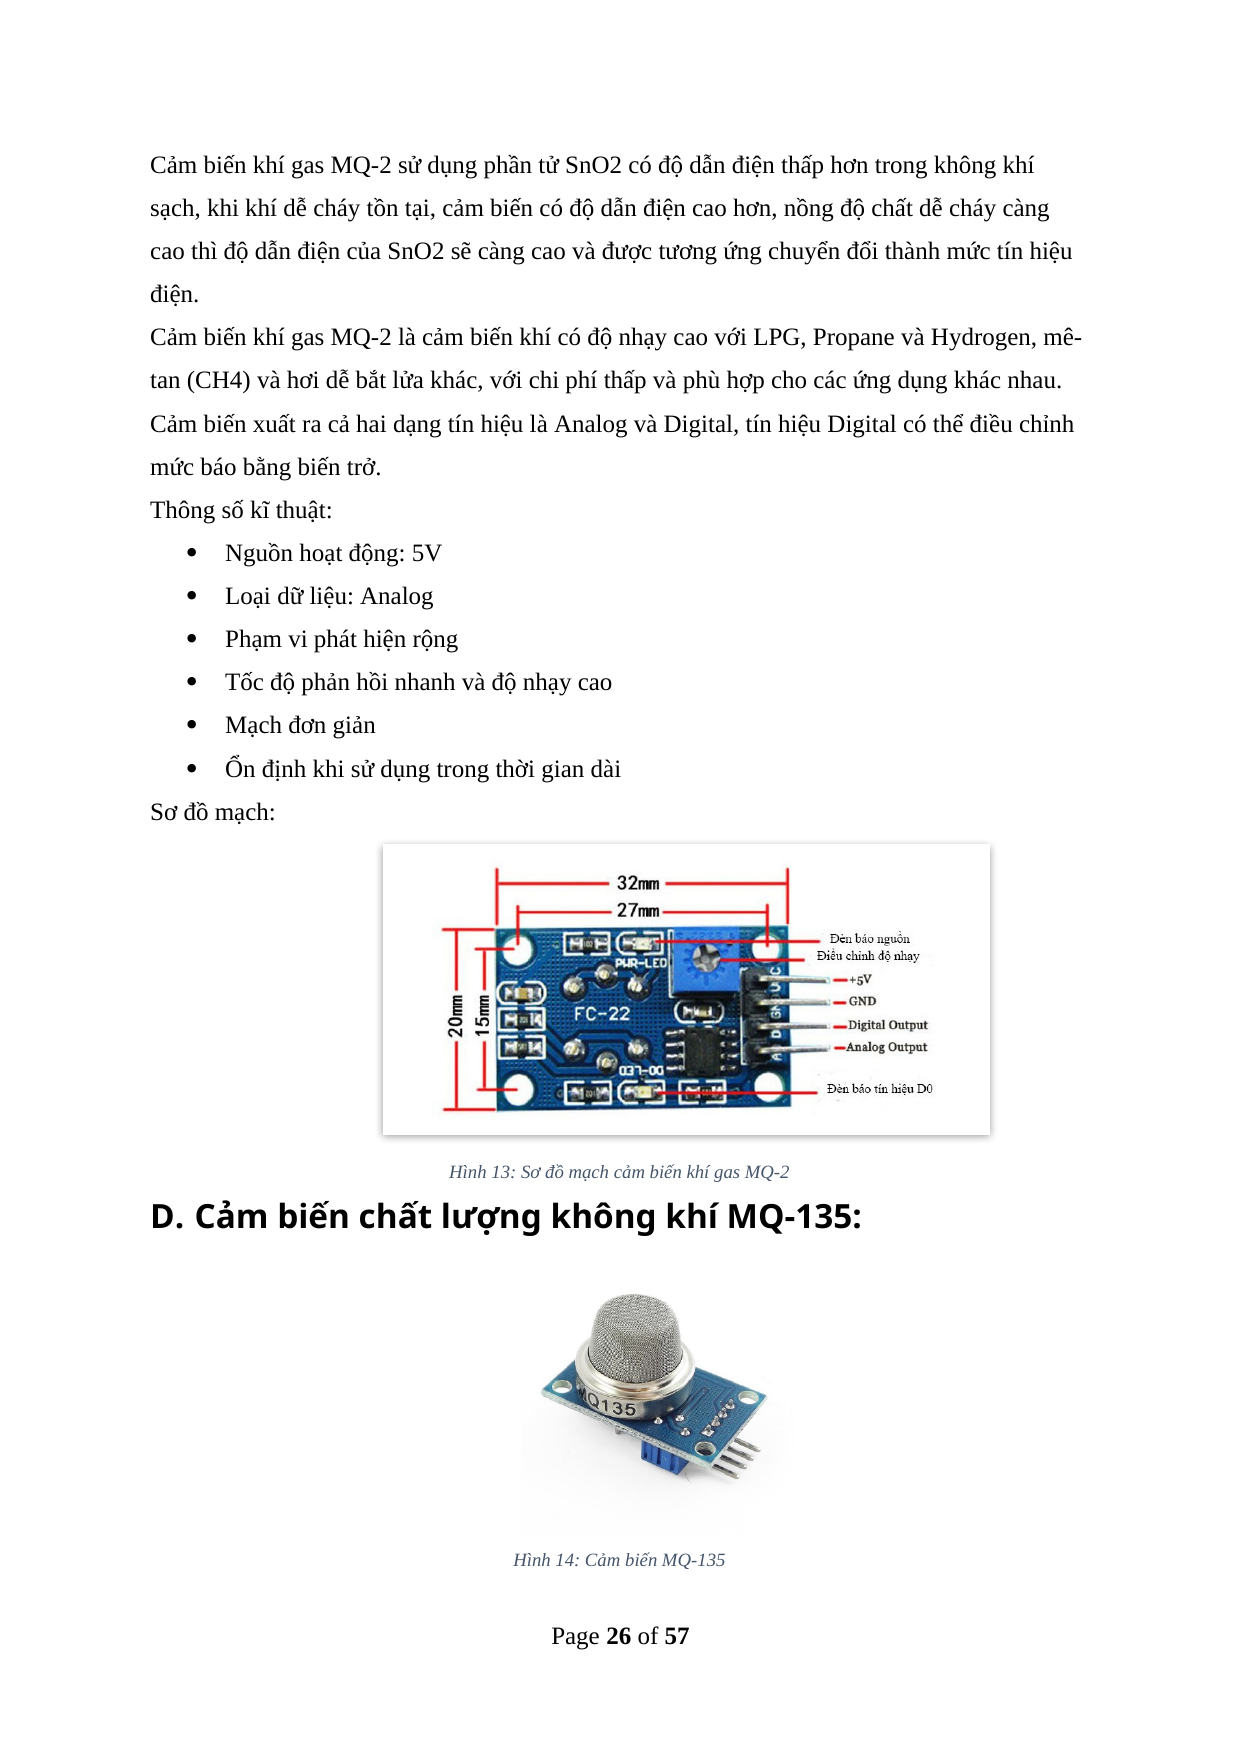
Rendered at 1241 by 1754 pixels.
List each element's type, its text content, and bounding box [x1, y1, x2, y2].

text Hình 13: Sơ đồ mạch cảm biến khí gas MQ-2 [150, 1161, 1090, 1182]
list Ổn định khi sử dụng trong thời gian dài [187, 754, 1090, 782]
list Loại dữ liệu: Analog [187, 581, 1090, 610]
text Thông số kĩ thuật: [150, 495, 1090, 524]
list Phạm vi phát hiện rộng [187, 624, 1090, 653]
picture [398, 859, 975, 1120]
picture [520, 1261, 795, 1535]
text Cảm biến khí gas MQ-2 sử dụng phần tử SnO2 có độ dẫn điện thấp hơn trong không khí sạch, khi khí dễ cháy tồn tại, cảm biến có độ dẫn điện cao hơn, nồng độ chất dễ cháy càng cao thì độ dẫn điện của SnO2 sẽ càng cao và được tương ứng chuyển đổi thành mức tín hiệu điện. [150, 150, 1090, 308]
text Sơ đồ mạch: [150, 797, 1090, 826]
list Nguồn hoạt động: 5V [187, 538, 1090, 567]
list Tốc độ phản hồi nhanh và độ nhạy cao [187, 667, 1090, 696]
text Hình 14: Cảm biến MQ-135 [150, 1549, 1090, 1571]
text Cảm biến khí gas MQ-2 là cảm biến khí có độ nhạy cao với LPG, Propane và Hydrogen, mê-tan (CH4) và hơi dễ bắt lửa khác, với chi phí thấp và phù hợp cho các ứng dụng khác nhau. [150, 322, 1090, 394]
subtitle Cảm biến chất lượng không khí MQ-135: [150, 1193, 1090, 1238]
list Mạch đơn giản [187, 711, 1090, 739]
text Cảm biến xuất ra cả hai dạng tín hiệu là Analog và Digital, tín hiệu Digital có thể điều chỉnh mức báo bằng biến trở. [150, 409, 1090, 481]
